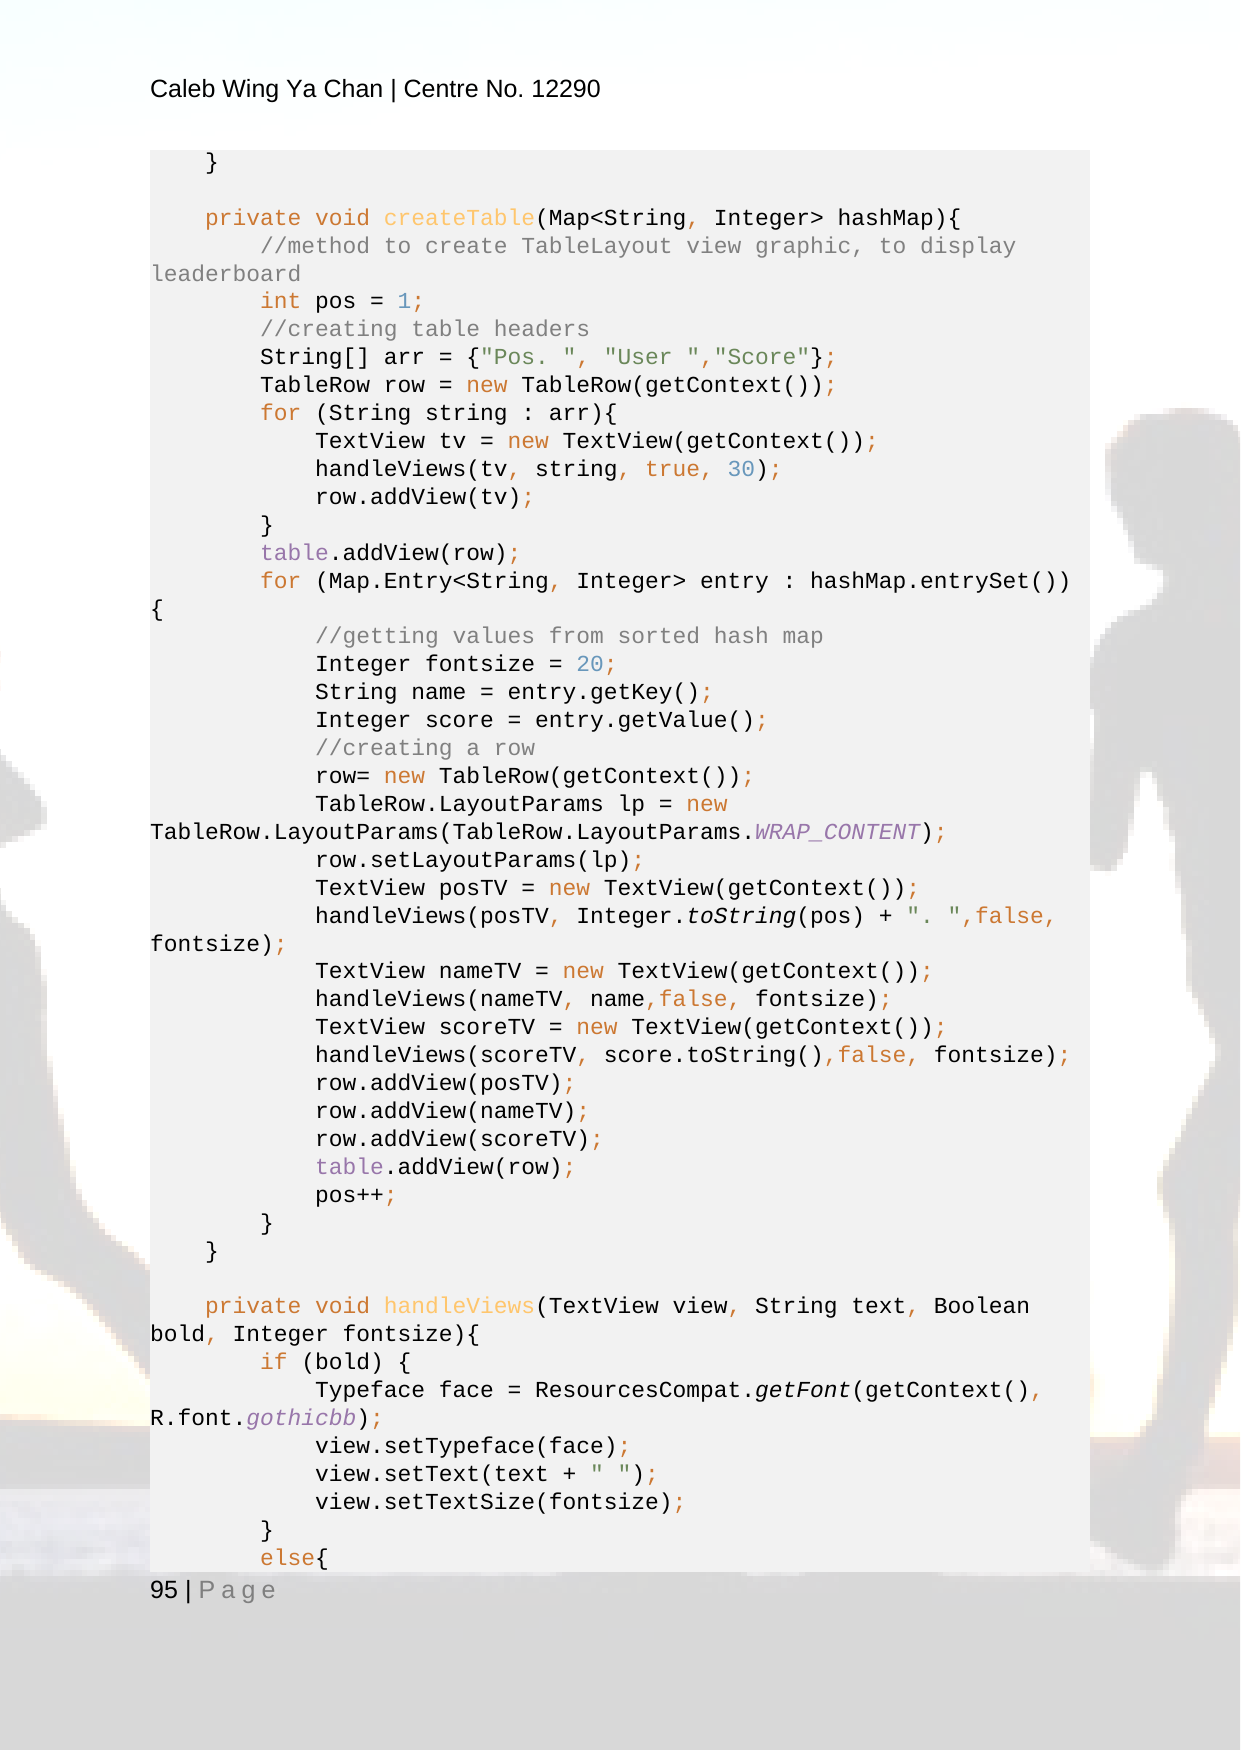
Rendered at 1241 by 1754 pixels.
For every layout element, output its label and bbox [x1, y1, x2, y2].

text [150, 150, 1090, 1572]
